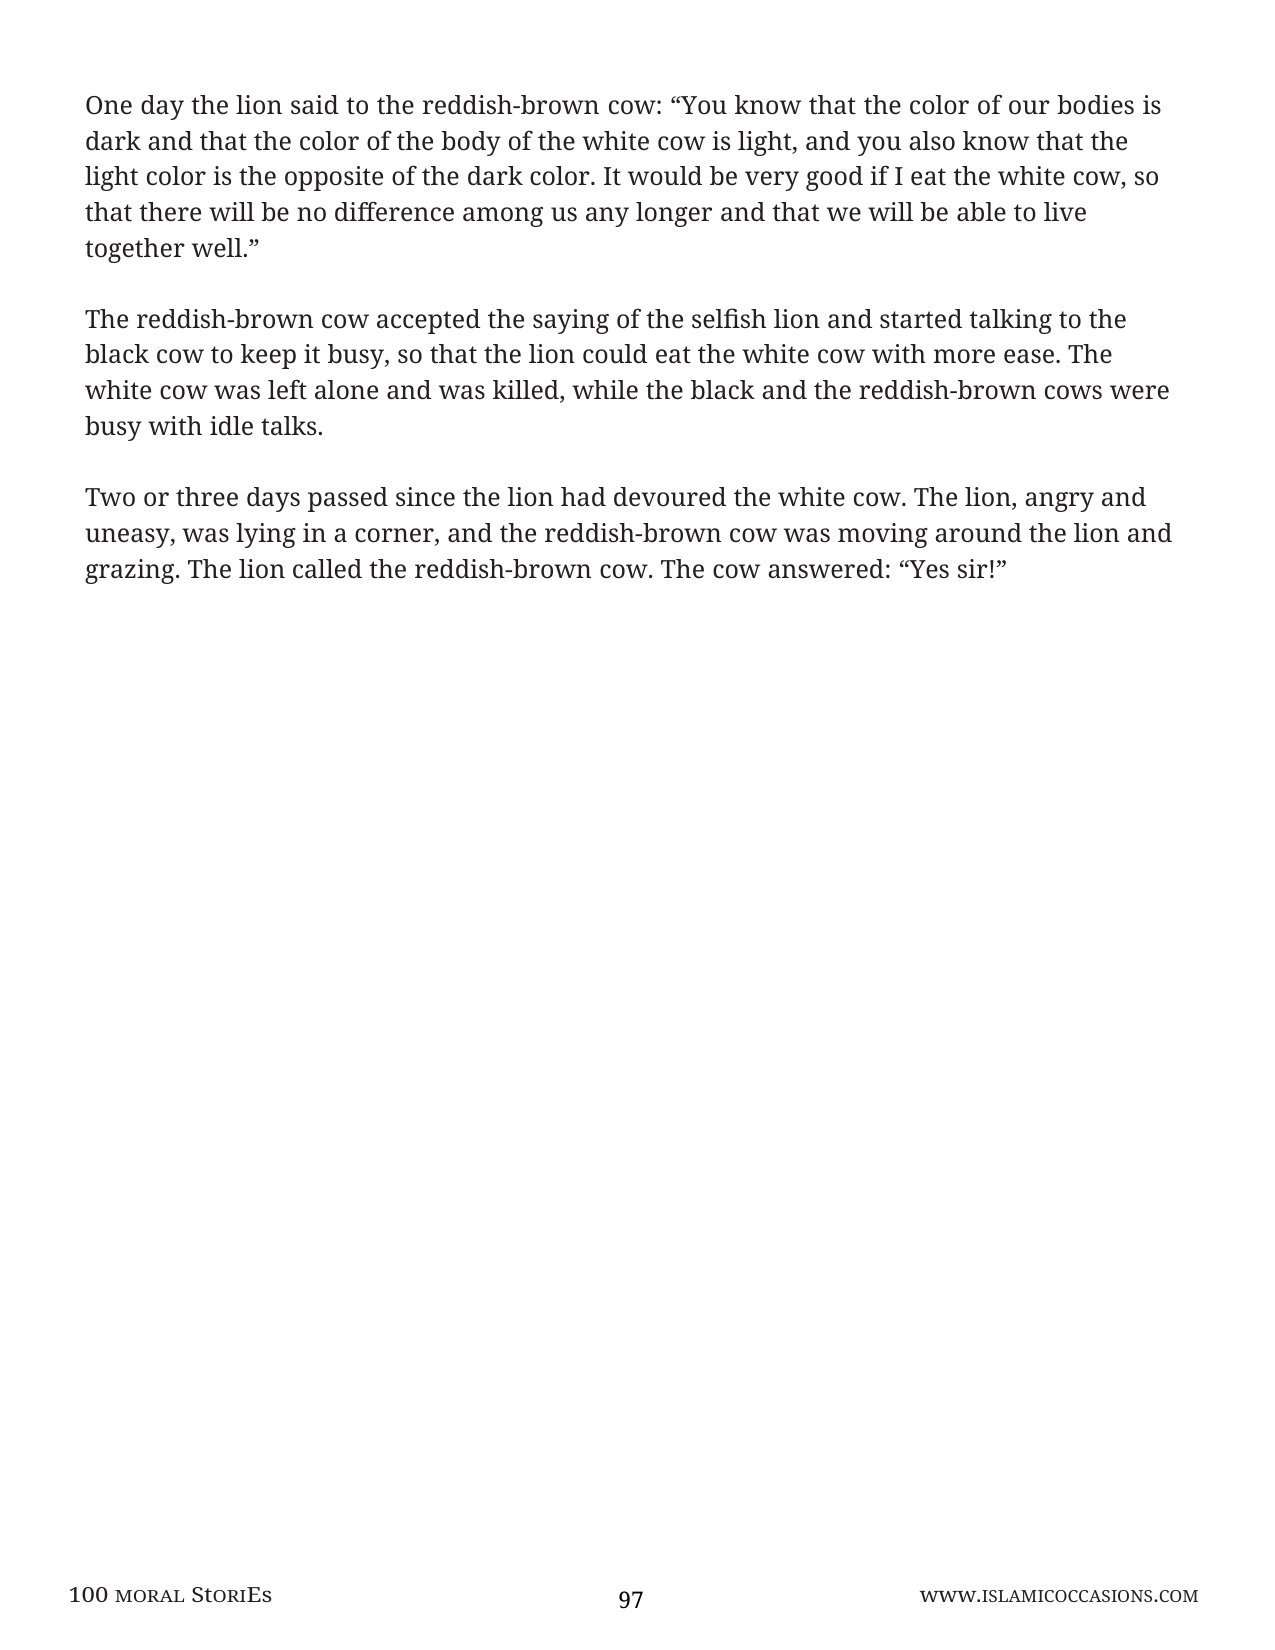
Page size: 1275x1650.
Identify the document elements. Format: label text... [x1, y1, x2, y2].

text One day the lion said to the reddish-brown cow: “You know that the color of our bodies is dark and that the color of the body of the white cow is light, and you also know that the light color is the opposite of the dark color. It would be very good if I eat the white cow, so that there will be no difference among us any longer and that we will be able to live together well.” [85, 87, 1179, 264]
text Two or three days passed since the lion had devoured the white cow. The lion, angry and uneasy, was lying in a corner, and the reddish-brown cow was moving around the lion and grazing. The lion called the reddish-brown cow. The cow answered: “Yes sir!” [85, 480, 1190, 585]
text The reddish-brown cow accepted the saying of the selfish lion and started talking to the black cow to keep it busy, so that the lion could eat the white cow with more ease. The white cow was left alone and was killed, while the black and the reddish-brown cows were busy with idle talks. [85, 301, 1172, 443]
